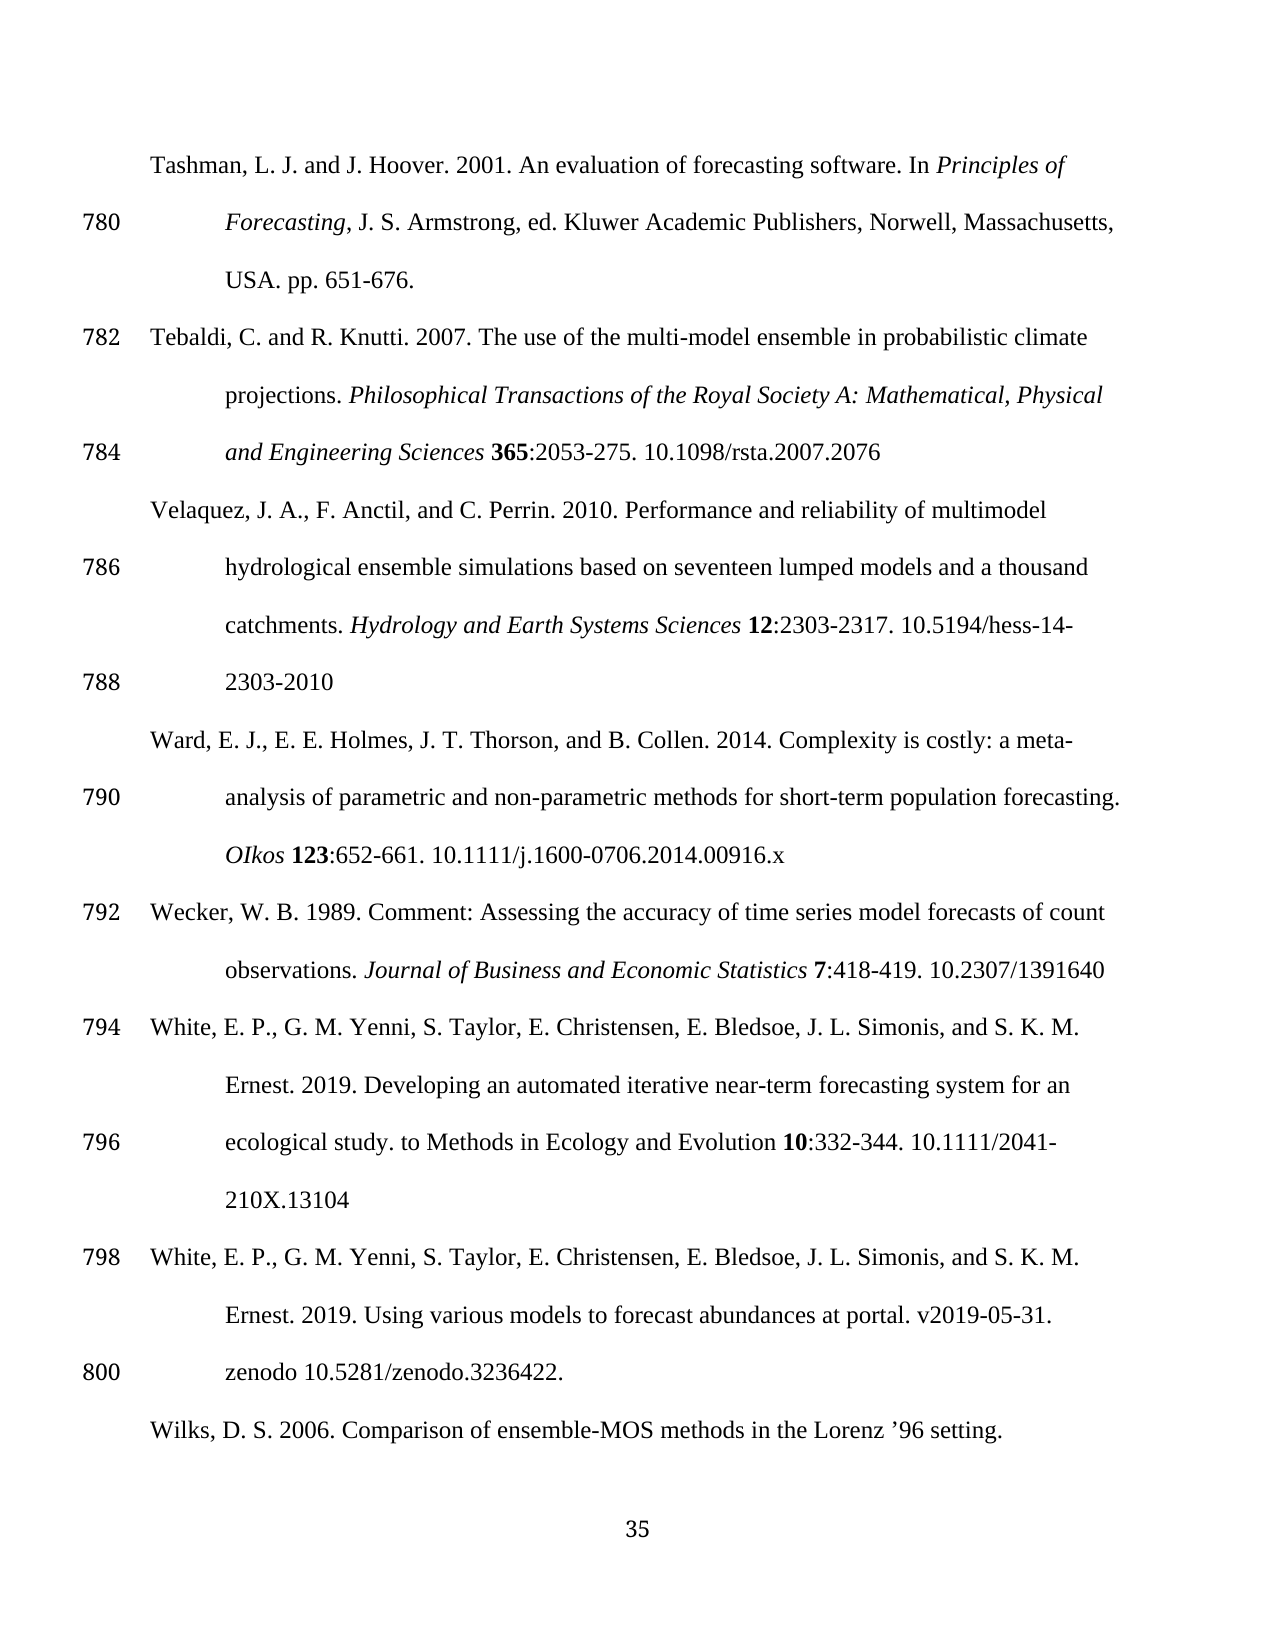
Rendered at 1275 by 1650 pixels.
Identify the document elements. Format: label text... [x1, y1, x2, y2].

text White, E. P., G. M. Yenni, S. Taylor, E. Christensen, E. Bledsoe, J. L. Simonis, and S. K. M. Ernest. 2019. Developing an automated iterative near-term forecasting system for an ecological study. to Methods in Ecology and Evolution 10:332-344. 10.1111/2041-210X.13104 [150, 1012, 1125, 1214]
text Wecker, W. B. 1989. Comment: Assessing the accuracy of time series model forecasts of count observations. Journal of Business and Economic Statistics 7:418-419. 10.2307/1391640 [150, 897, 1125, 984]
text Ward, E. J., E. E. Holmes, J. T. Thorson, and B. Collen. 2014. Complexity is costly: a meta-analysis of parametric and non-parametric methods for short-term population forecasting. OIkos 123:652-661. 10.1111/j.1600-0706.2014.00916.x [150, 725, 1125, 869]
text White, E. P., G. M. Yenni, S. Taylor, E. Christensen, E. Bledsoe, J. L. Simonis, and S. K. M. Ernest. 2019. Using various models to forecast abundances at portal. v2019-05-31. zenodo 10.5281/zenodo.3236422. [150, 1242, 1125, 1386]
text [150, 1415, 1125, 1444]
text Velaquez, J. A., F. Anctil, and C. Perrin. 2010. Performance and reliability of multimodel hydrological ensemble simulations based on seventeen lumped models and a thousand catchments. Hydrology and Earth Systems Sciences 12:2303-2317. 10.5194/hess-14-2303-2010 [150, 495, 1125, 696]
text Tashman, L. J. and J. Hoover. 2001. An evaluation of forecasting software. In Principles of Forecasting, J. S. Armstrong, ed. Kluwer Academic Publishers, Norwell, Massachusetts, USA. pp. 651-676. [150, 150, 1125, 294]
text Tebaldi, C. and R. Knutti. 2007. The use of the multi-model ensemble in probabilistic climate projections. Philosophical Transactions of the Royal Society A: Mathematical, Physical and Engineering Sciences 365:2053-275. 10.1098/rsta.2007.2076 [150, 322, 1125, 466]
